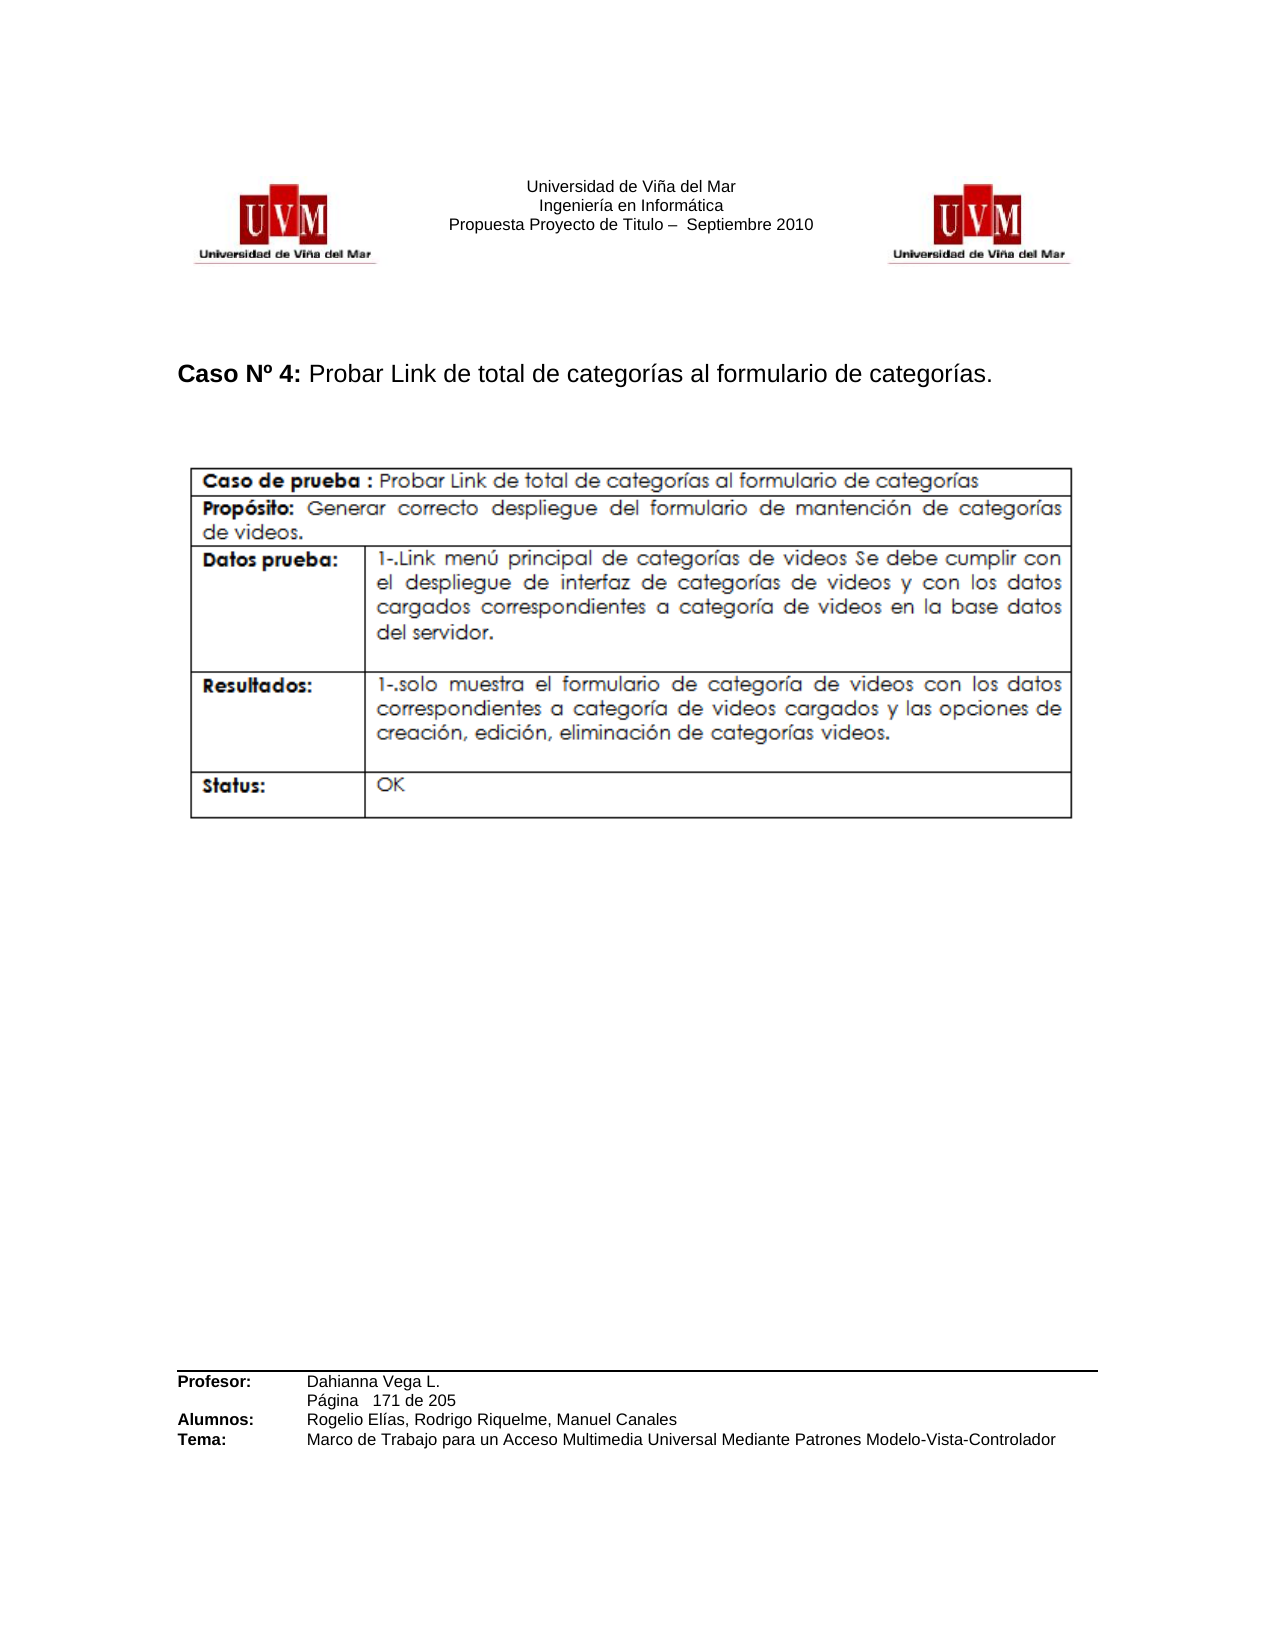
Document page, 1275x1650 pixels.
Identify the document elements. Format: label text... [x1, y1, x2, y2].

text Caso Nº 4: Probar Link de total de categorías al formulario de categorías. [177, 359, 1098, 388]
picture [177, 176, 390, 267]
picture [177, 456, 1098, 840]
picture [871, 176, 1084, 267]
